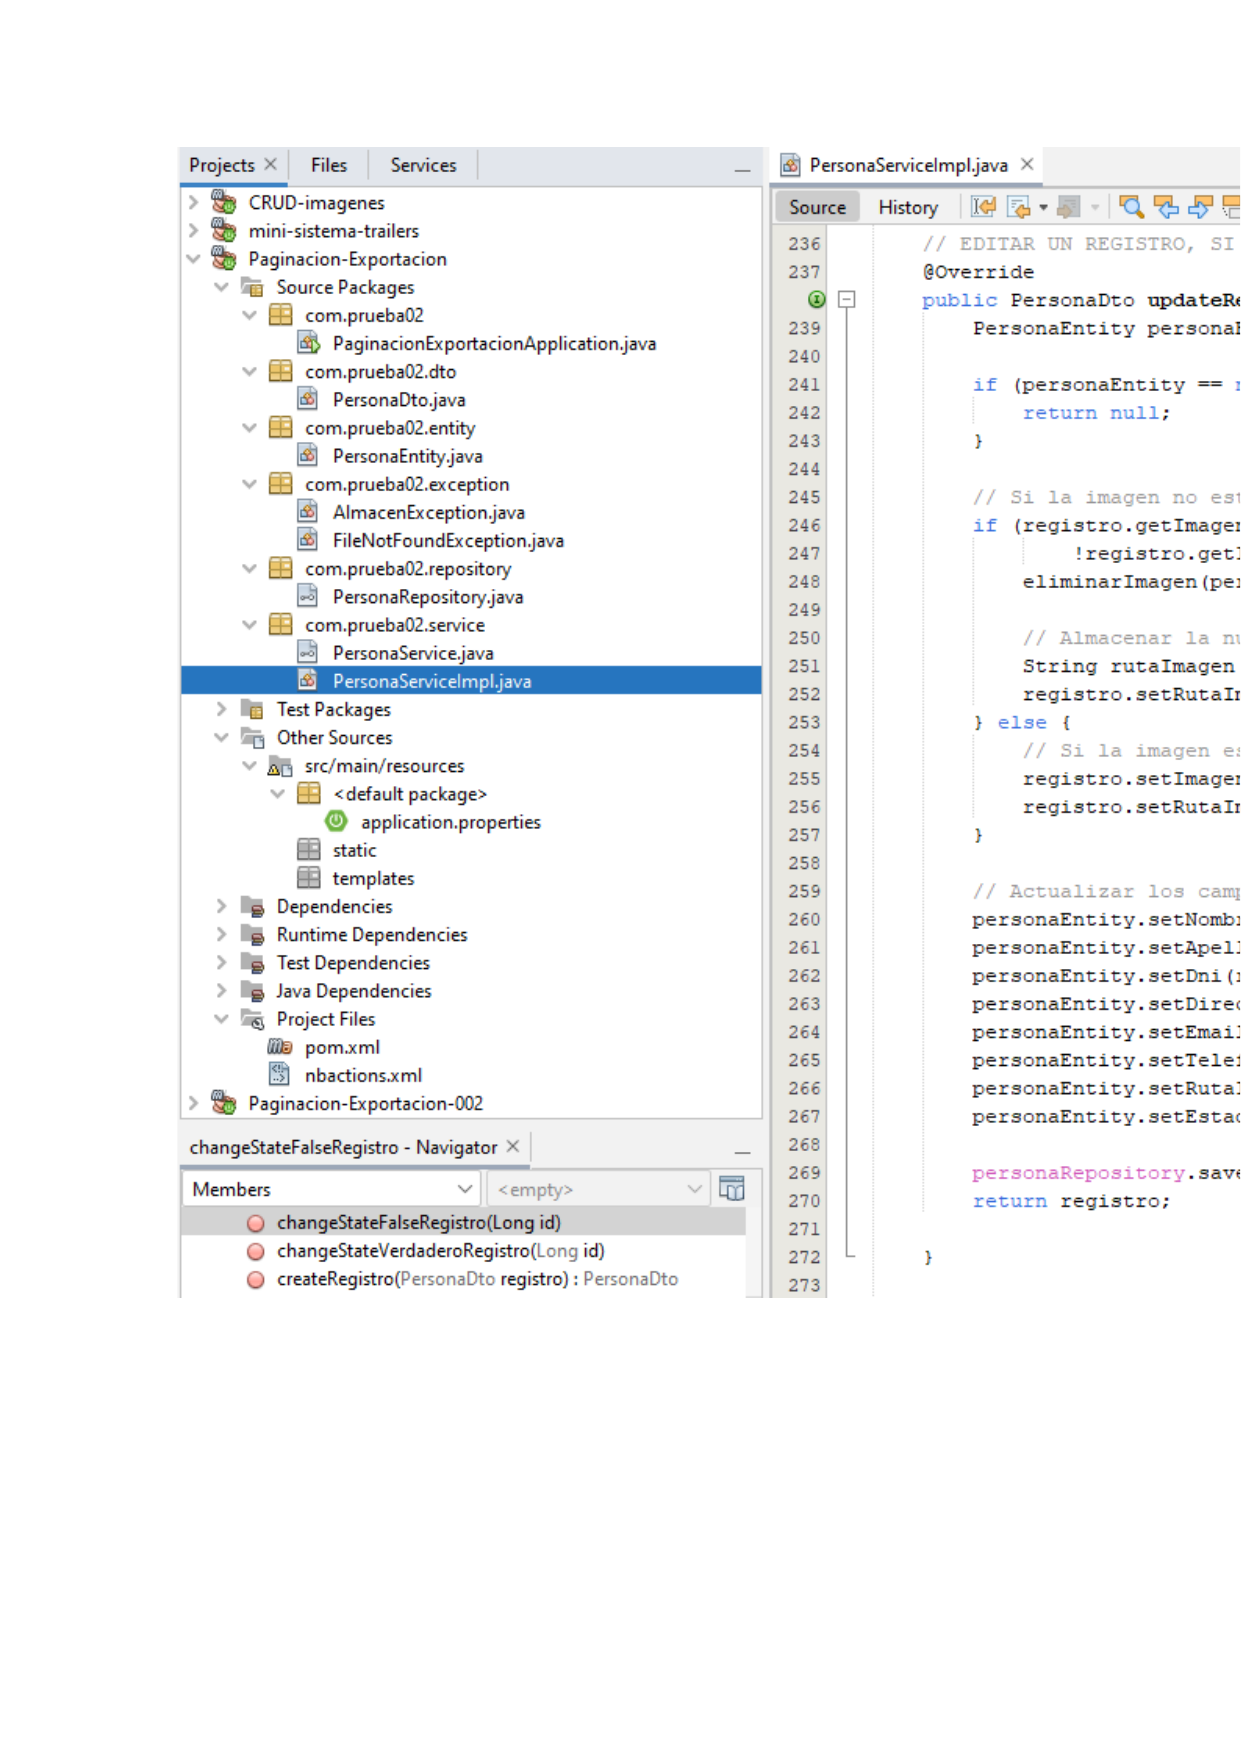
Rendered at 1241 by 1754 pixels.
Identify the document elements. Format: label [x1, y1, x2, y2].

picture [177, 147, 1241, 1298]
